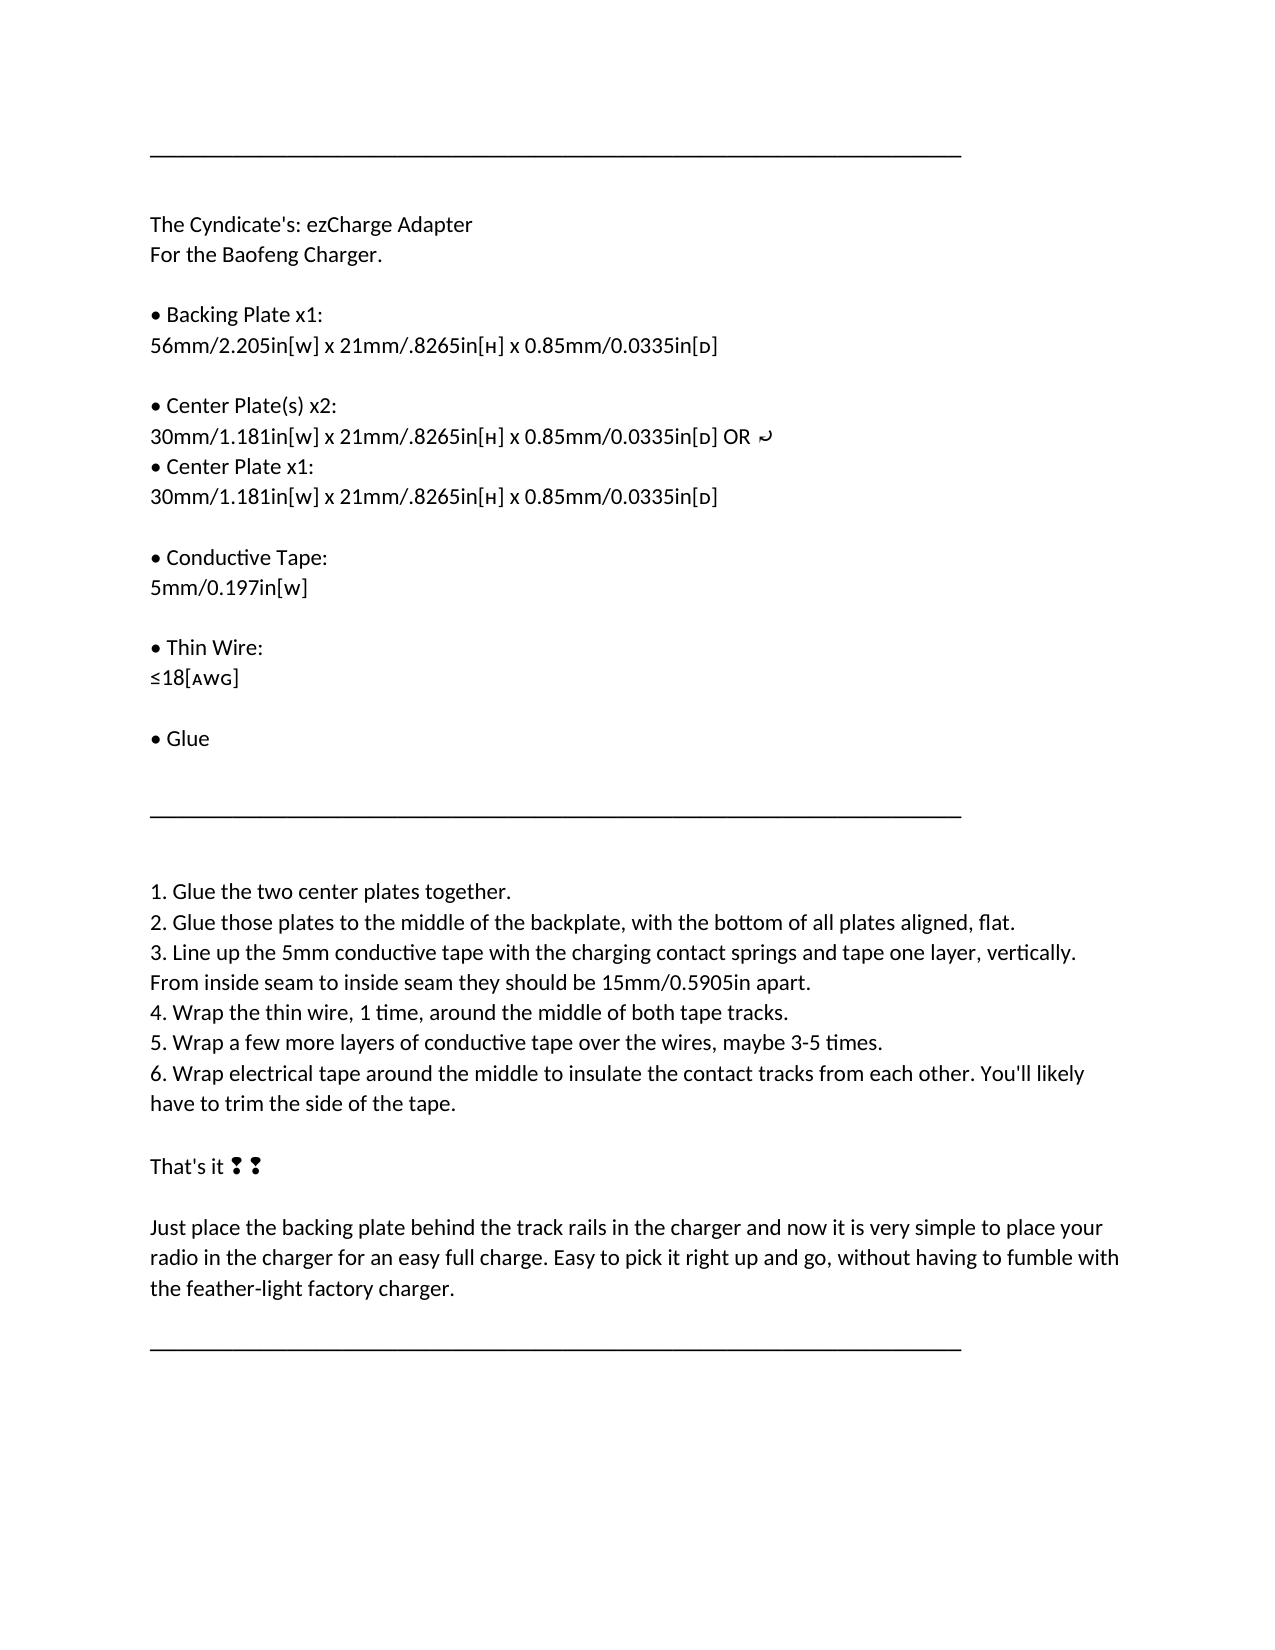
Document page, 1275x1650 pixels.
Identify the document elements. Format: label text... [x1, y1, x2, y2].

text ⎺⎺⎺⎺⎺⎺⎺⎺⎺⎺⎺⎺⎺⎺⎺⎺⎺⎺⎺⎺⎺⎺⎺⎺⎺⎺⎺⎺⎺⎺⎺⎺⎺⎺⎺⎺⎺⎺⎺⎺⎺⎺⎺⎺⎺⎺⎺⎺⎺⎺⎺⎺⎺⎺⎺⎺⎺⎺⎺ The Cyndicate's: ezCharge Adapter For the Baofeng Charger. • Backing Plate x1: 56mm/2.205in[ᴡ] x 21mm/.8265in[ʜ﻿] x 0.85mm/0.0335in[ᴅ] • Center Plate(s) x2: 30mm/1.181in[ᴡ] x 21mm/.8265in[ʜ﻿] x 0.85mm/0.0335in[ᴅ] OR ⤾ • Center Plate x1: 30mm/1.181in[ᴡ] x 21mm/.8265in[ʜ﻿] x 0.85mm/0.0335in[ᴅ] • Conductive Tape: 5mm/0.197in[ᴡ] • Thin Wire: ≤18[ᴀᴡɢ] • Glue [150, 150, 1125, 782]
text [150, 877, 1125, 1362]
text ⎼⎼⎼⎼⎼⎼⎼⎼⎼⎼⎼⎼⎼⎼⎼⎼⎼⎼⎼⎼⎼⎼⎼⎼⎼⎼⎼⎼⎼⎼⎼⎼⎼⎼⎼⎼⎼⎼⎼⎼⎼⎼⎼⎼⎼⎼⎼⎼⎼⎼⎼⎼⎼⎼⎼⎼⎼⎼⎼ [150, 801, 1125, 859]
